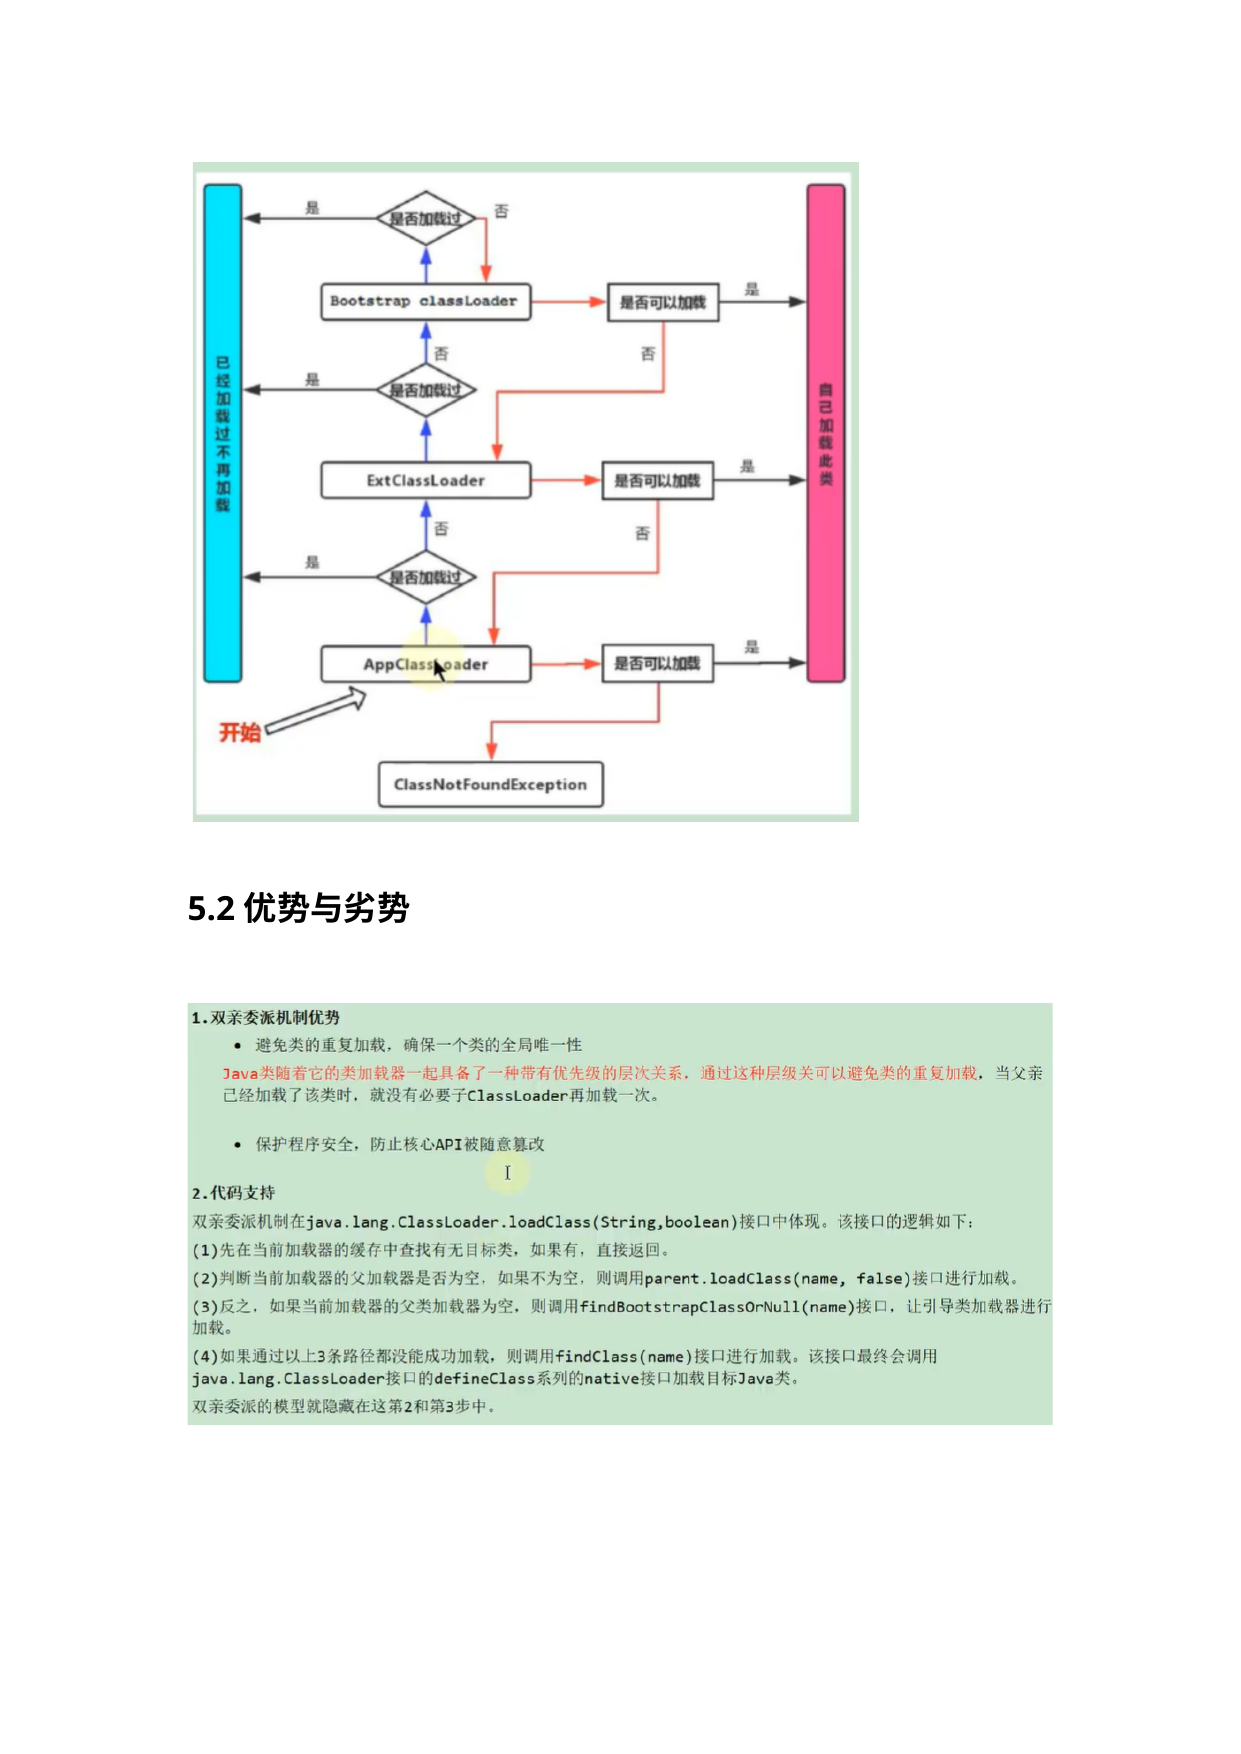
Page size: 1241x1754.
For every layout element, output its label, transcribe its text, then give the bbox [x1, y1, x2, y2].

text 优势与劣势 [187, 874, 1053, 939]
picture [187, 1003, 1053, 1425]
picture [192, 162, 859, 822]
